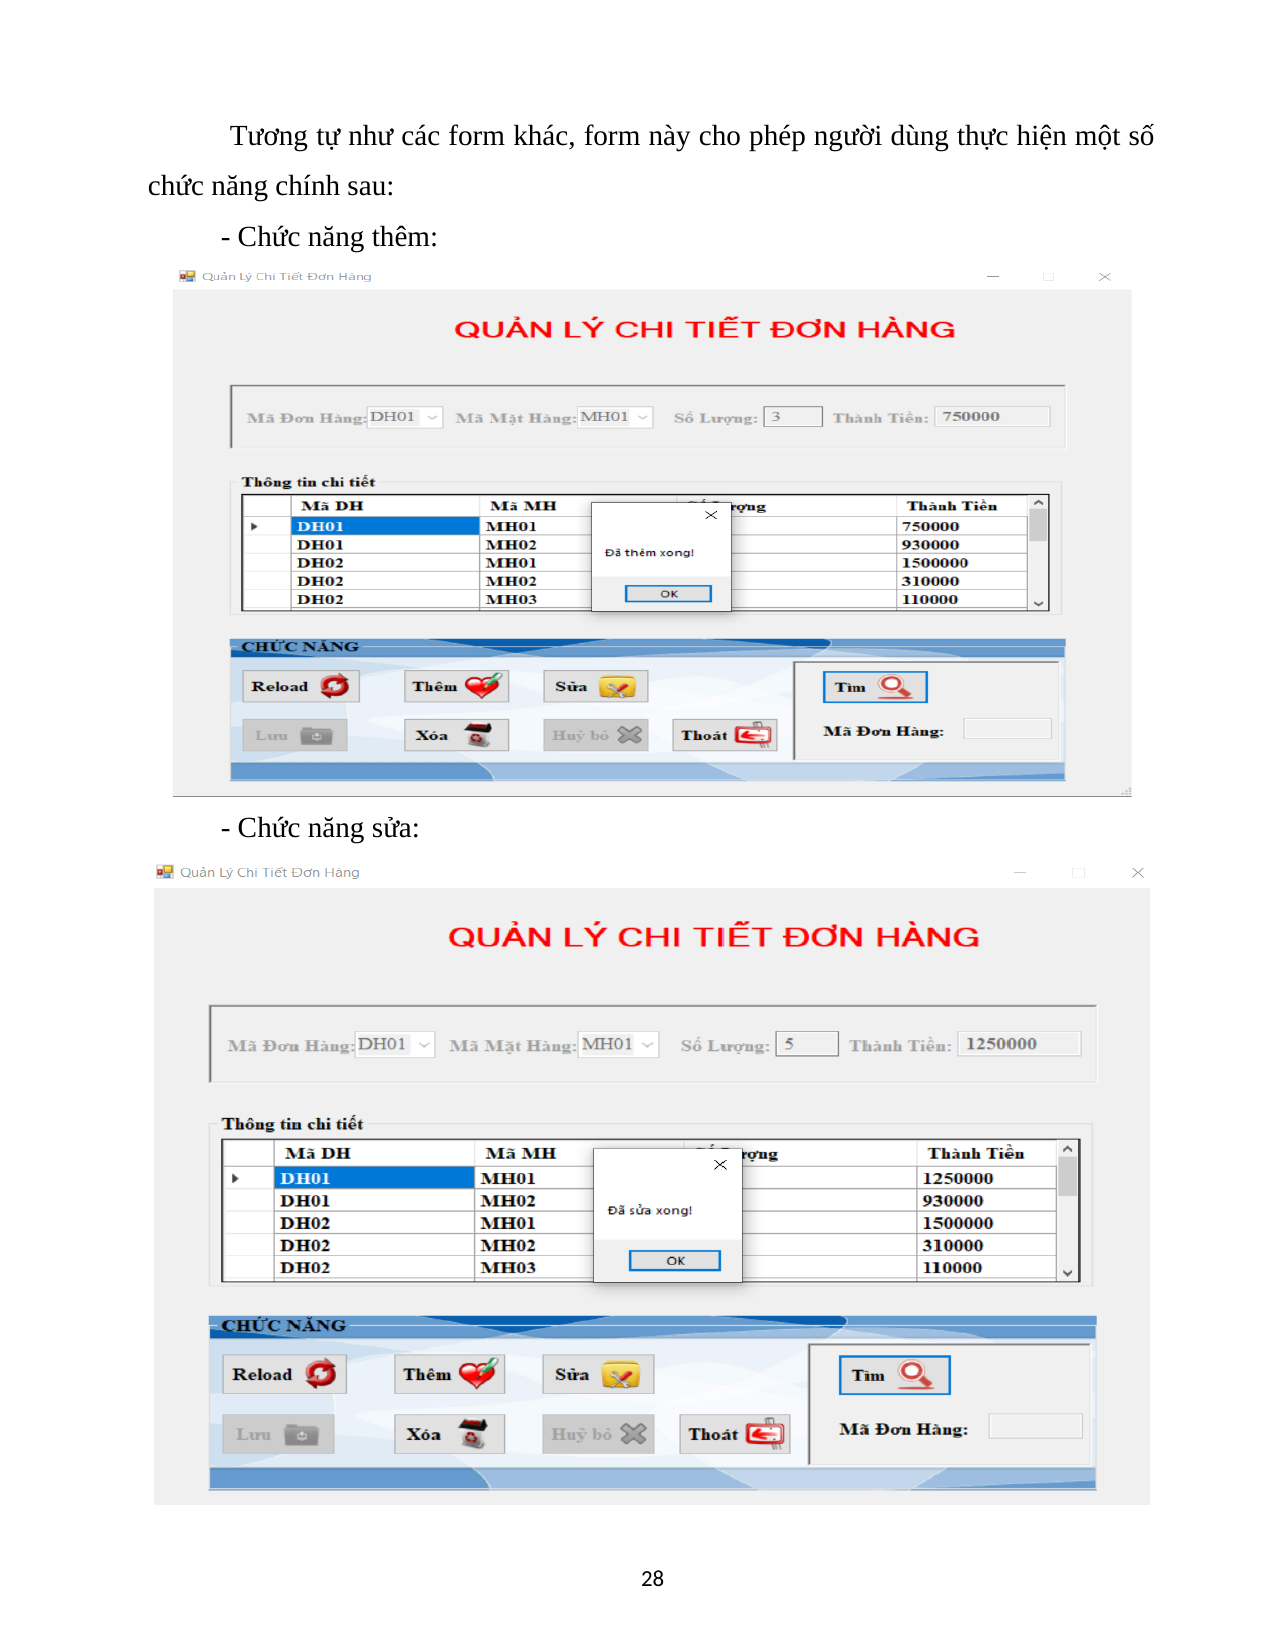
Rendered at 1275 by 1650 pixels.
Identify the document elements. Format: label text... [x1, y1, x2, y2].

text - Chức năng thêm: [148, 219, 1157, 252]
text Tương tự như các form khác, form này cho phép người dùng thực hiện một số chức năng chính sau: [148, 118, 1157, 202]
picture [154, 860, 1151, 1505]
text - Chức năng sửa: [148, 811, 1157, 844]
picture [172, 269, 1132, 797]
